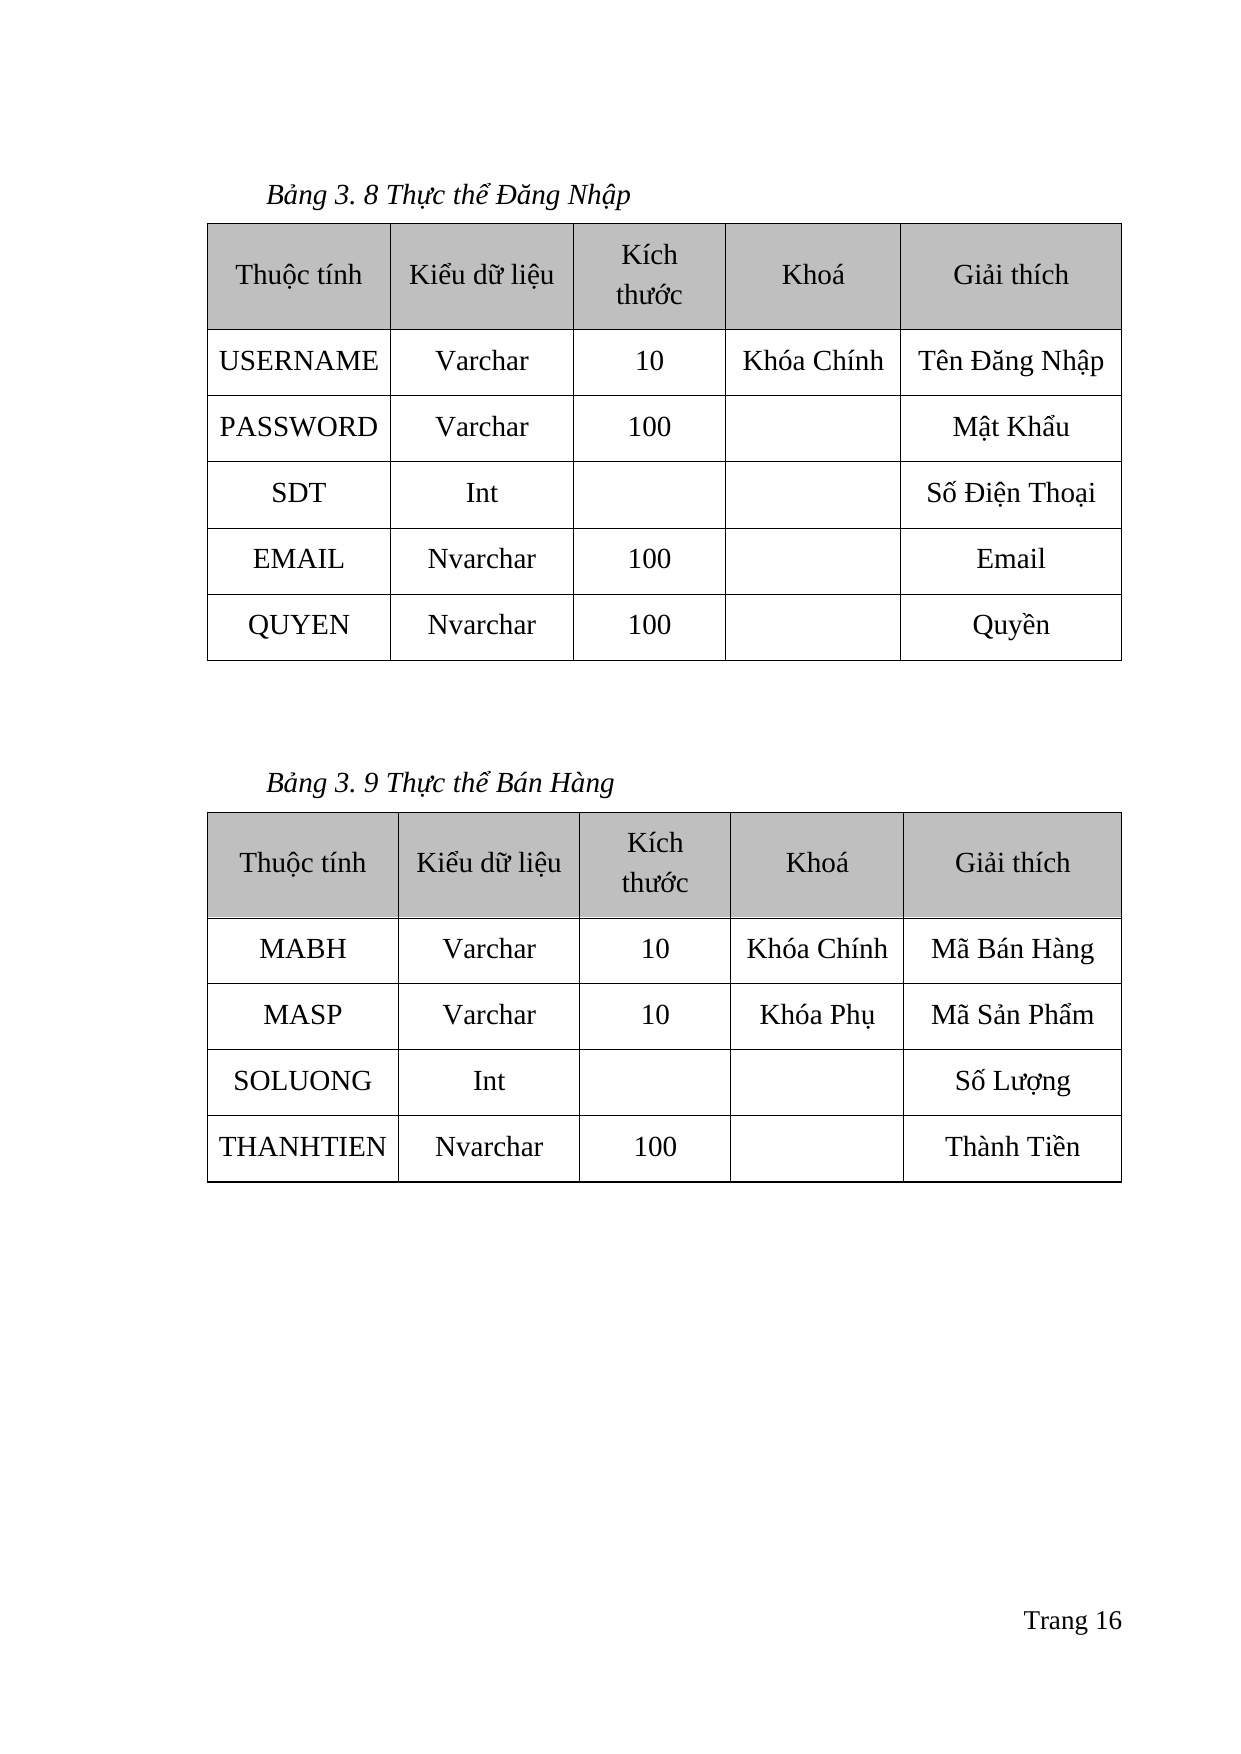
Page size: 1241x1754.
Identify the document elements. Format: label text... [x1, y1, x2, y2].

table_cell EMAIL [208, 529, 390, 594]
table_cell Thành Tiền [904, 1116, 1121, 1181]
table_header Kích thước [574, 224, 725, 329]
table_cell 10 [580, 984, 730, 1049]
table_cell SDT [208, 462, 390, 527]
table_cell Varchar [391, 396, 573, 461]
table_header Khoá [731, 813, 903, 917]
table_header Kiểu dữ liệu [391, 224, 573, 329]
table_cell Nvarchar [391, 595, 573, 660]
table_header Kích thước [580, 813, 730, 917]
table_cell 100 [574, 396, 725, 461]
table_cell Varchar [399, 919, 579, 983]
table_cell 10 [580, 919, 730, 983]
table_cell 100 [580, 1116, 730, 1181]
table_cell Email [901, 529, 1121, 594]
table_cell Khóa Phụ [731, 984, 903, 1049]
table_cell Int [399, 1050, 579, 1115]
table_cell [726, 529, 900, 594]
table_cell 100 [574, 595, 725, 660]
table_cell Mã Sản Phẩm [904, 984, 1121, 1049]
table_cell Mật Khẩu [901, 396, 1121, 461]
table_cell Varchar [391, 330, 573, 395]
table_cell MABH [208, 919, 398, 983]
table_cell Int [391, 462, 573, 527]
table_cell [574, 462, 725, 527]
table_cell [731, 1116, 903, 1181]
table_cell [580, 1050, 730, 1115]
table_cell Mã Bán Hàng [904, 919, 1121, 983]
table_cell Số Điện Thoại [901, 462, 1121, 527]
table_cell PASSWORD [208, 396, 390, 461]
table_cell Nvarchar [391, 529, 573, 594]
table_header Thuộc tính [208, 224, 390, 329]
table_cell [726, 396, 900, 461]
table_cell QUYEN [208, 595, 390, 660]
table_header Khoá [726, 224, 900, 329]
table_cell MASP [208, 984, 398, 1049]
table_cell [731, 1050, 903, 1115]
table_cell 100 [574, 529, 725, 594]
table_cell Quyền [901, 595, 1121, 660]
table_header Kiểu dữ liệu [399, 813, 579, 917]
table_header Thuộc tính [208, 813, 398, 917]
table_cell Khóa Chính [731, 919, 903, 983]
table_cell SOLUONG [208, 1050, 398, 1115]
text Bảng 3. 8 Thực thể Đăng Nhập [207, 177, 1122, 211]
table_header Giải thích [904, 813, 1121, 917]
table_cell USERNAME [208, 330, 390, 395]
table_cell THANHTIEN [208, 1116, 398, 1181]
table_cell [726, 595, 900, 660]
table_cell Tên Đăng Nhập [901, 330, 1121, 395]
table_cell Varchar [399, 984, 579, 1049]
table_header Giải thích [901, 224, 1121, 329]
table_cell Nvarchar [399, 1116, 579, 1181]
table_cell Khóa Chính [726, 330, 900, 395]
table_cell [726, 462, 900, 527]
text Bảng 3. 9 Thực thể Bán Hàng [207, 766, 1122, 799]
table_cell Số Lượng [904, 1050, 1121, 1115]
table_cell 10 [574, 330, 725, 395]
